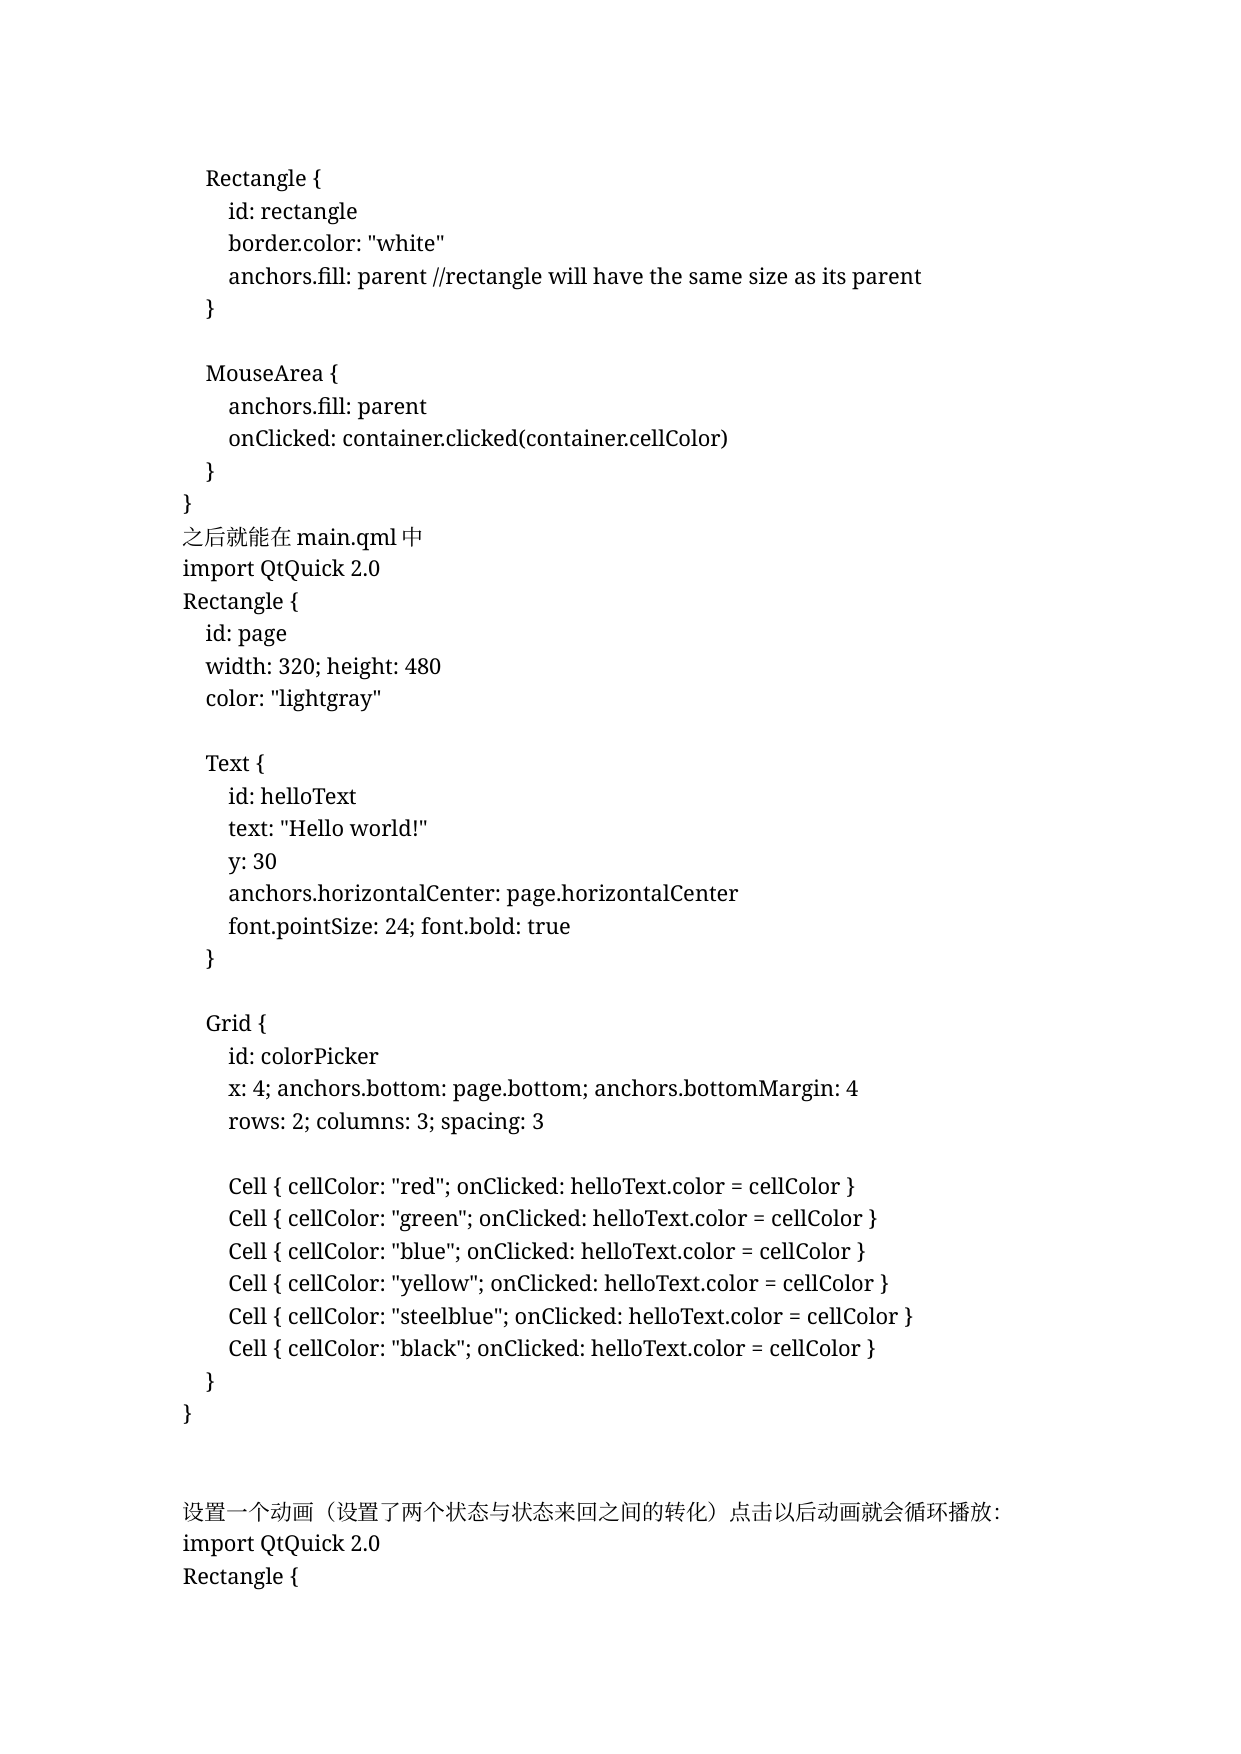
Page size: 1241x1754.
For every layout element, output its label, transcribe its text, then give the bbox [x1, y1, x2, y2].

text } [183, 292, 1058, 324]
text import QtQuick 2.0 [183, 1527, 1058, 1559]
text anchors.fill: parent //rectangle will have the same size as its parent [183, 259, 1058, 292]
text Cell { cellColor: "blue"; onClicked: helloText.color = cellColor } [183, 1234, 1058, 1267]
text Rectangle { [183, 1559, 1058, 1592]
text Cell { cellColor: "red"; onClicked: helloText.color = cellColor } [183, 1169, 1058, 1202]
text Cell { cellColor: "green"; onClicked: helloText.color = cellColor } [183, 1202, 1058, 1234]
text Grid { [183, 1007, 1058, 1039]
text rows: 2; columns: 3; spacing: 3 [183, 1104, 1058, 1137]
text id: helloText [183, 779, 1058, 812]
text font.pointSize: 24; font.bold: true [183, 909, 1058, 942]
text 之后就能在main.qml中 [183, 519, 1058, 552]
text width: 320; height: 480 [183, 649, 1058, 682]
text color: "lightgray" [183, 682, 1058, 714]
text x: 4; anchors.bottom: page.bottom; anchors.bottomMargin: 4 [183, 1072, 1058, 1104]
text } [183, 942, 1058, 974]
text Cell { cellColor: "black"; onClicked: helloText.color = cellColor } [183, 1332, 1058, 1364]
text id: rectangle [183, 194, 1058, 227]
text import QtQuick 2.0 [183, 552, 1058, 584]
text Rectangle { [183, 584, 1058, 617]
text Text { [183, 747, 1058, 779]
text Cell { cellColor: "steelblue"; onClicked: helloText.color = cellColor } [183, 1299, 1058, 1332]
text id: page [183, 617, 1058, 649]
text y: 30 [183, 844, 1058, 877]
text Cell { cellColor: "yellow"; onClicked: helloText.color = cellColor } [183, 1267, 1058, 1299]
text anchors.fill: parent [183, 389, 1058, 422]
text id: colorPicker [183, 1039, 1058, 1072]
text } [183, 487, 1058, 519]
text } [183, 1364, 1058, 1397]
text } [183, 1397, 1058, 1429]
text MouseArea { [183, 357, 1058, 389]
text Rectangle { [183, 162, 1058, 194]
text 设置一个动画（设置了两个状态与状态来回之间的转化）点击以后动画就会循环播放： [183, 1494, 1058, 1527]
text border.color: "white" [183, 227, 1058, 259]
text onClicked: container.clicked(container.cellColor) [183, 422, 1058, 454]
text anchors.horizontalCenter: page.horizontalCenter [183, 877, 1058, 909]
text text: "Hello world!" [183, 812, 1058, 844]
text } [183, 454, 1058, 487]
